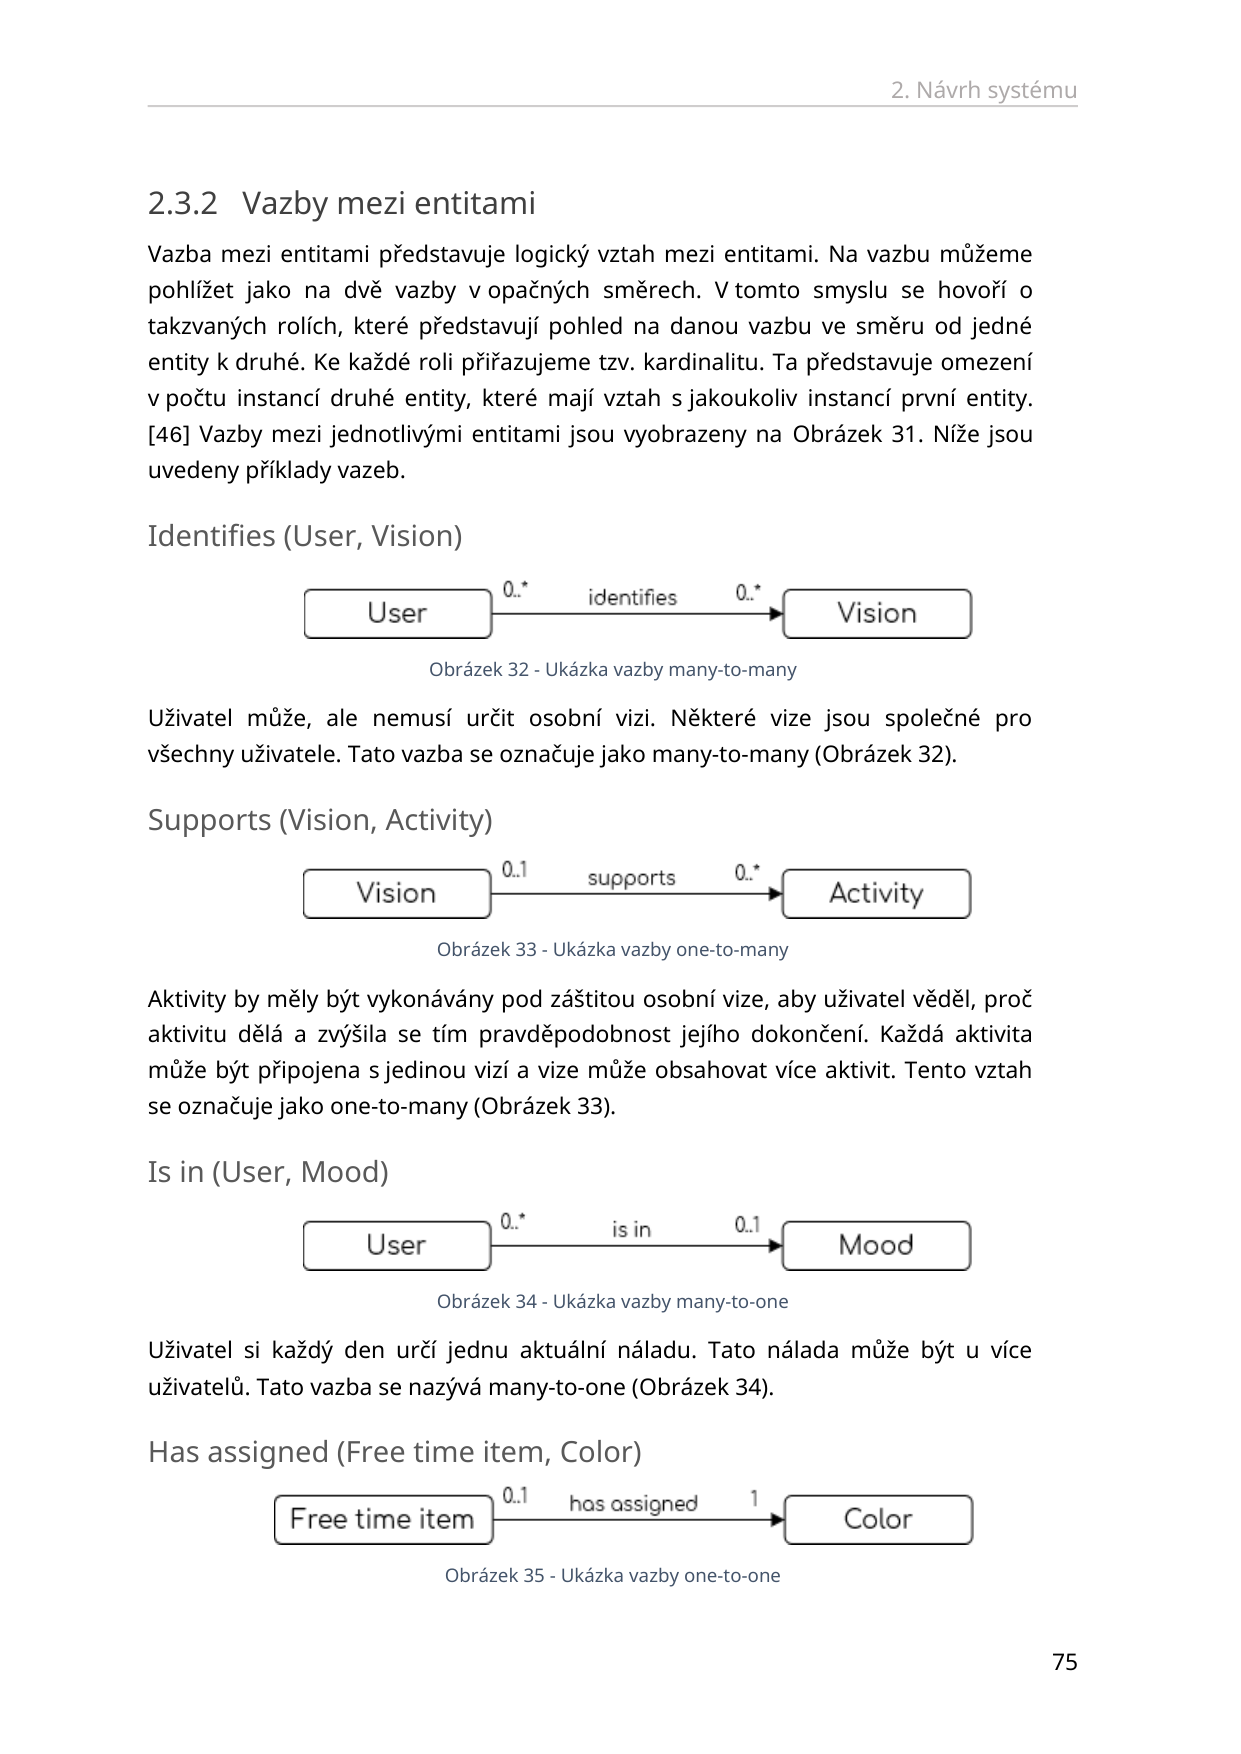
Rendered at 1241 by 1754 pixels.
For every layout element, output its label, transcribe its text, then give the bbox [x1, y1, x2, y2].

picture [303, 858, 972, 919]
text Uživatel může, ale nemusí určit osobní vizi. Některé vize jsou společné pro všechny uživatele. Tato vazba se označuje jako many-to-many (Obrázek 32). [148, 702, 1033, 769]
text Aktivity by měly být vykonávány pod záštitou osobní vize, aby uživatel věděl, proč aktivitu dělá a zvýšila se tím pravděpodobnost jejího dokončení. Každá aktivita může být připojena s jedinou vizí a vize může obsahovat více aktivit. Tento vztah se označuje jako one-to-many (Obrázek 33). [148, 982, 1033, 1122]
picture [274, 1484, 974, 1545]
subtitle Supports (Vision, Activity) [148, 799, 1033, 839]
subtitle Identifies (User, Vision) [148, 515, 1033, 554]
text Vazba mezi entitami představuje logický vztah mezi entitami. Na vazbu můžeme pohlížet jako na dvě vazby v opačných směrech. V tomto smyslu se hovoří o takzvaných rolích, které představují pohled na danou vazbu ve směru od jedné entity k druhé. Ke každé roli přiřazujeme tzv. kardinalitu. Ta představuje omezení v počtu instancí druhé entity, které mají vztah s jakoukoliv instancí první entity. [46] Vazby mezi jednotlivými entitami jsou vyobrazeny na Obrázek 31. Níže jsou uvedeny příklady vazeb. [148, 238, 1033, 485]
picture [304, 578, 973, 639]
subtitle Vazby mezi entitami [148, 181, 1033, 223]
picture [303, 1210, 972, 1271]
text Uživatel si každý den určí jednu aktuální náladu. Tato nálada může být u více uživatelů. Tato vazba se nazývá many-to-one (Obrázek 34). [148, 1334, 1033, 1402]
subtitle Is in (User, Mood) [148, 1151, 1033, 1191]
subtitle Has assigned (Free time item, Color) [148, 1431, 1033, 1471]
